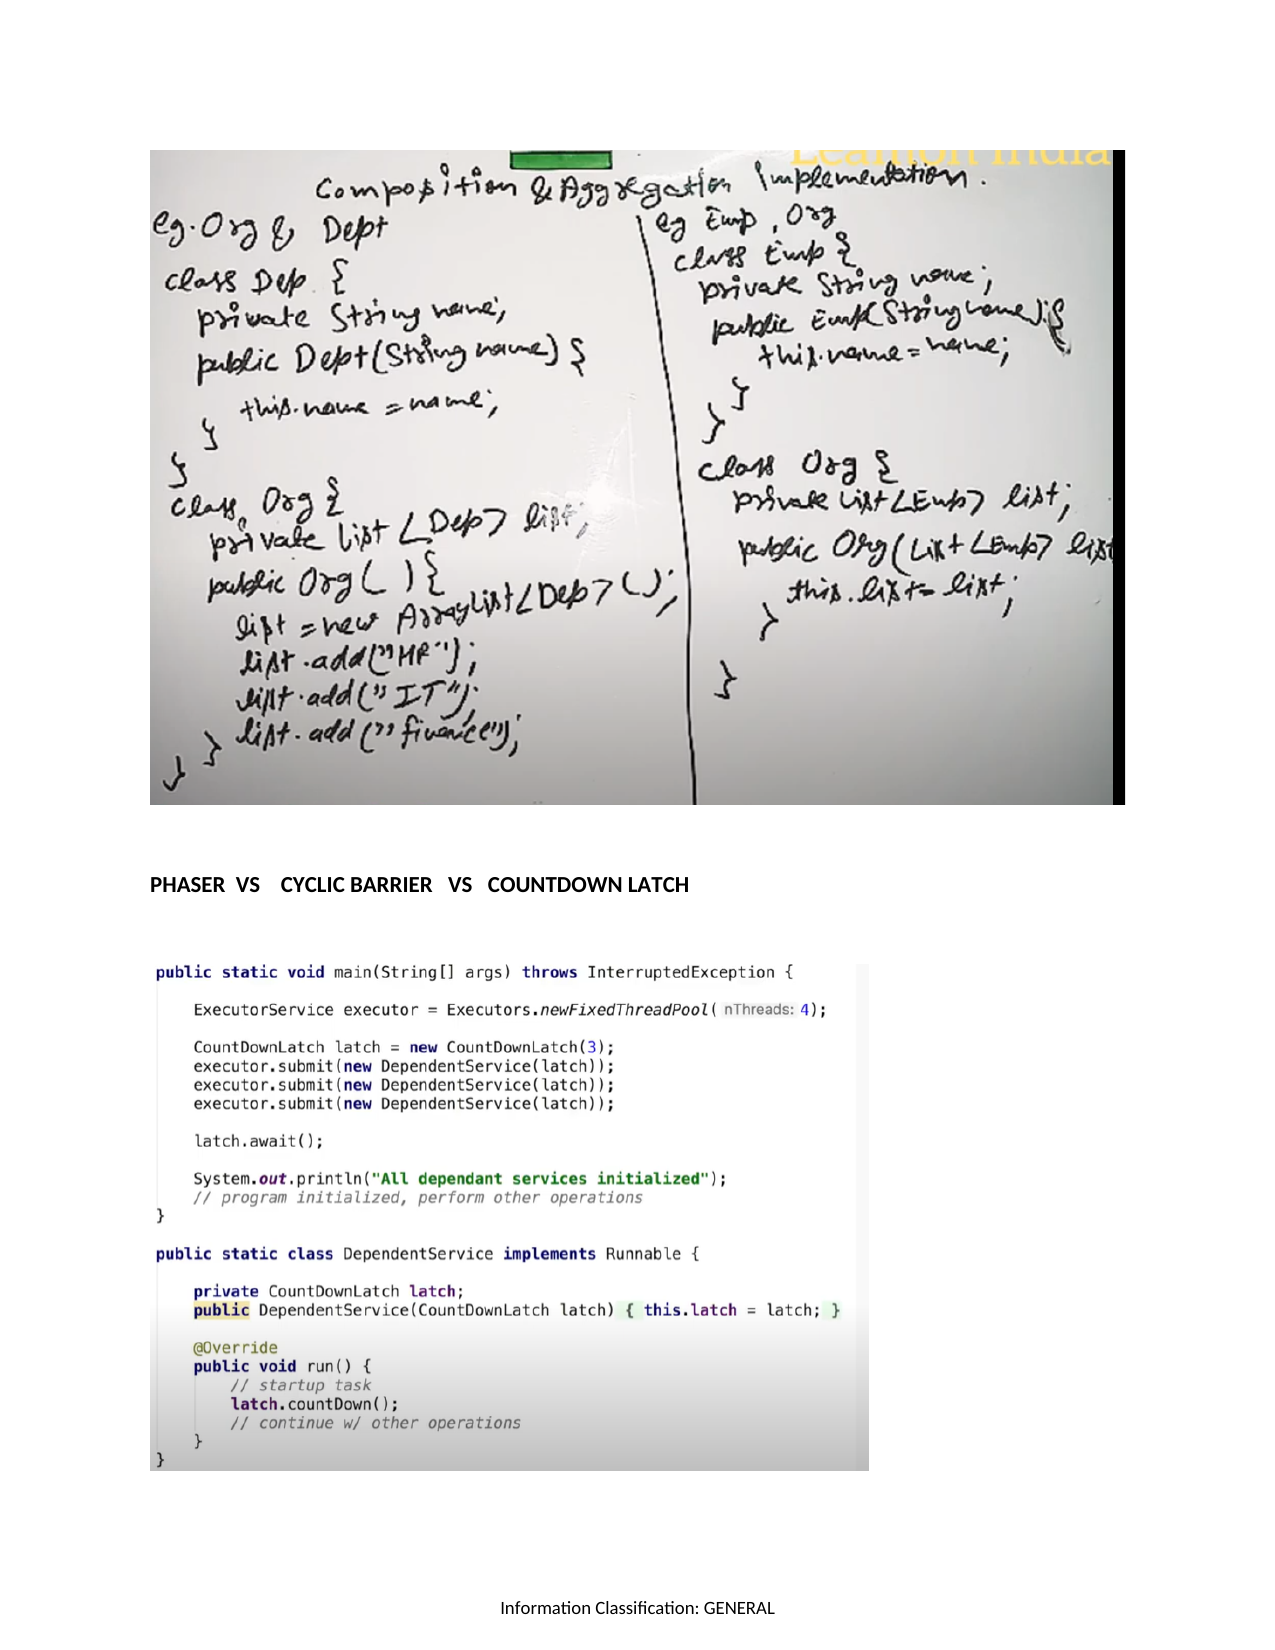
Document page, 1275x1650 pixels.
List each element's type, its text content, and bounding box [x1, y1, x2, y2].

picture [150, 964, 869, 1471]
text PHASER VS CYCLIC BARRIER VS COUNTDOWN LATCH [150, 870, 1125, 898]
picture [150, 150, 1125, 805]
